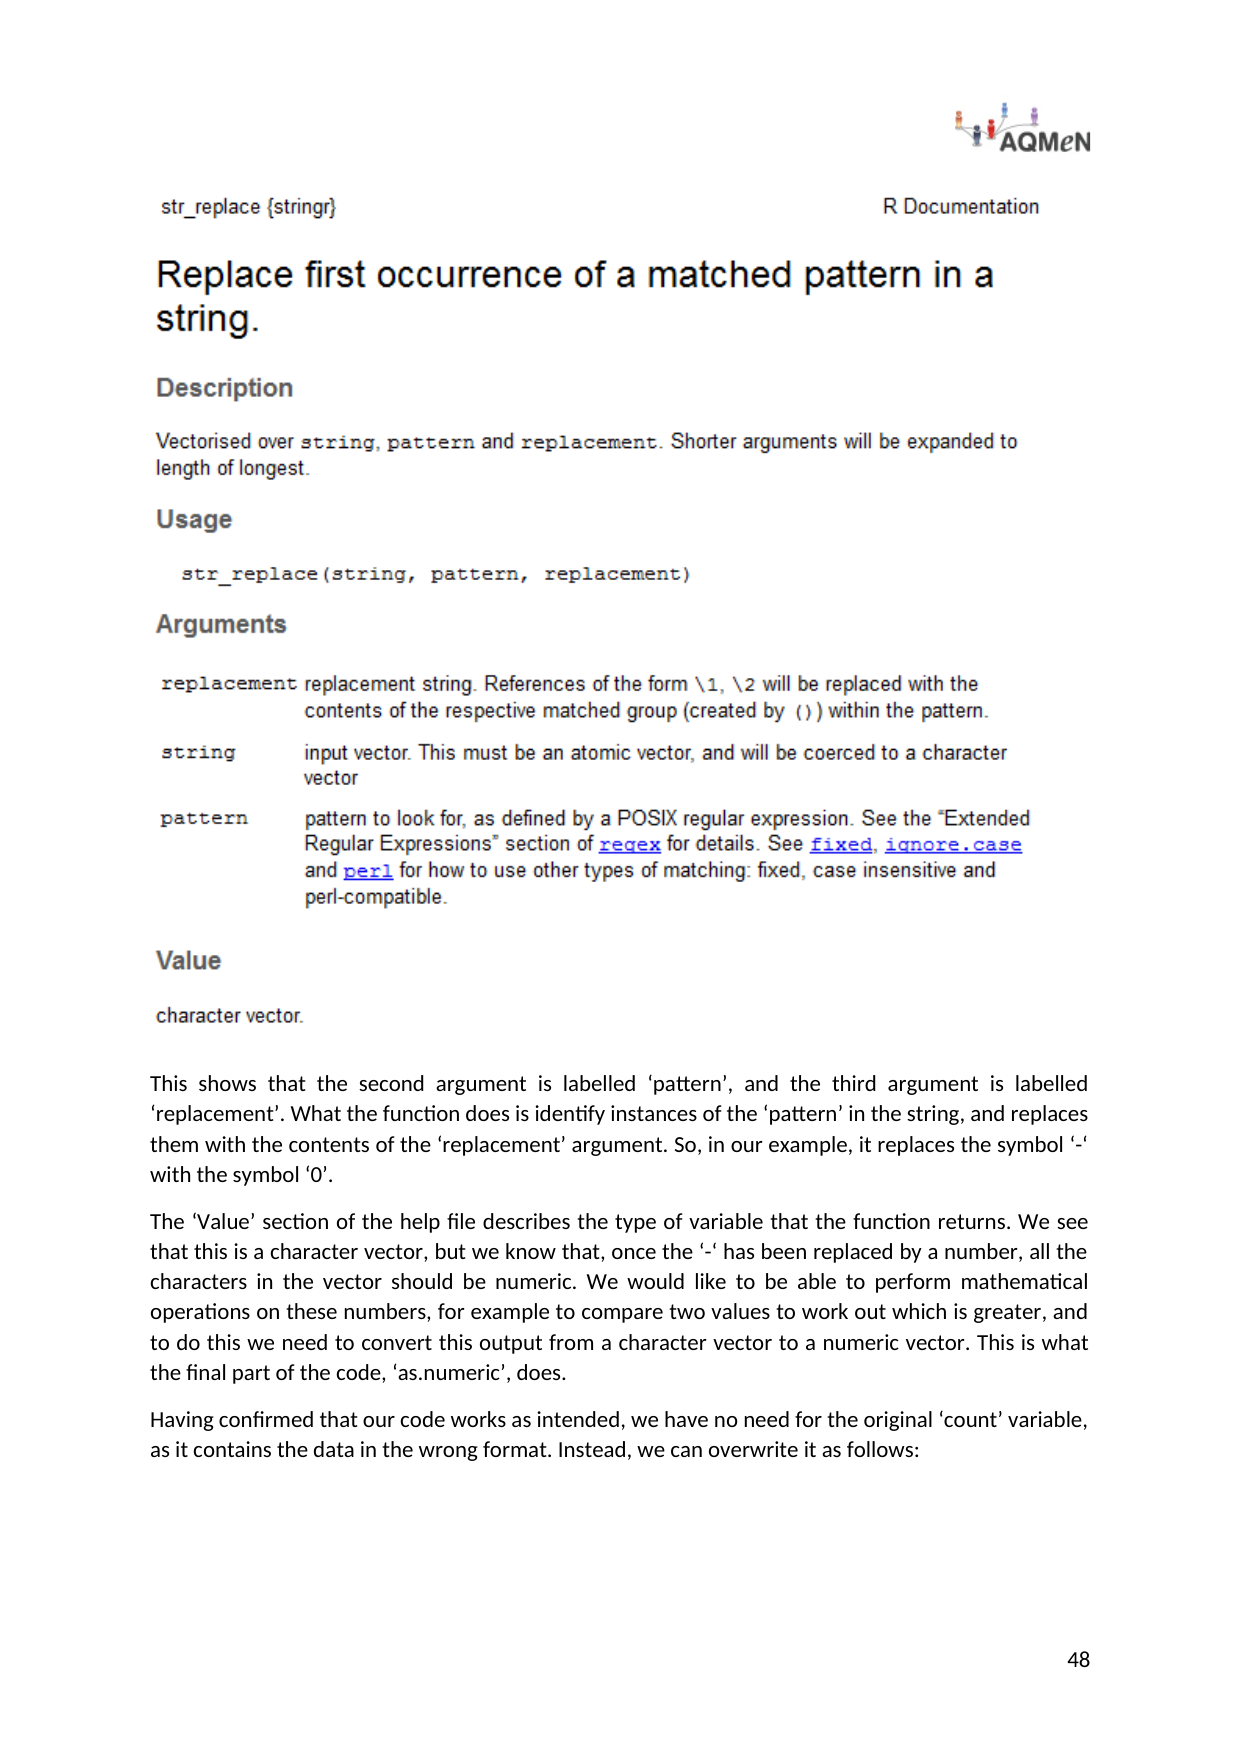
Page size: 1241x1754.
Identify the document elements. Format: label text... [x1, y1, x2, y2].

text Having confirmed that our code works as intended, we have no need for the original ‘count’ variable, as it contains the data in the wrong format. Instead, we can overwrite it as follows: [150, 1405, 1090, 1463]
picture [150, 73, 1091, 1051]
text The ‘Value’ section of the help file describes the type of variable that the function returns. We see that this is a character vector, but we know that, once the ‘-‘ has been replaced by a number, all the characters in the vector should be numeric. We would like to be able to perform mathematical operations on these numbers, for example to compare two values to work out which is greater, and to do this we need to convert this output from a character vector to a numeric vector. This is what the final part of the code, ‘as.numeric’, does. [150, 1207, 1090, 1386]
text This shows that the second argument is labelled ‘pattern’, and the third argument is labelled ‘replacement’. What the function does is identify instances of the ‘pattern’ in the string, and replaces them with the contents of the ‘replacement’ argument. So, in our example, it replaces the symbol ‘-‘ with the symbol ‘0’. [150, 1069, 1090, 1188]
